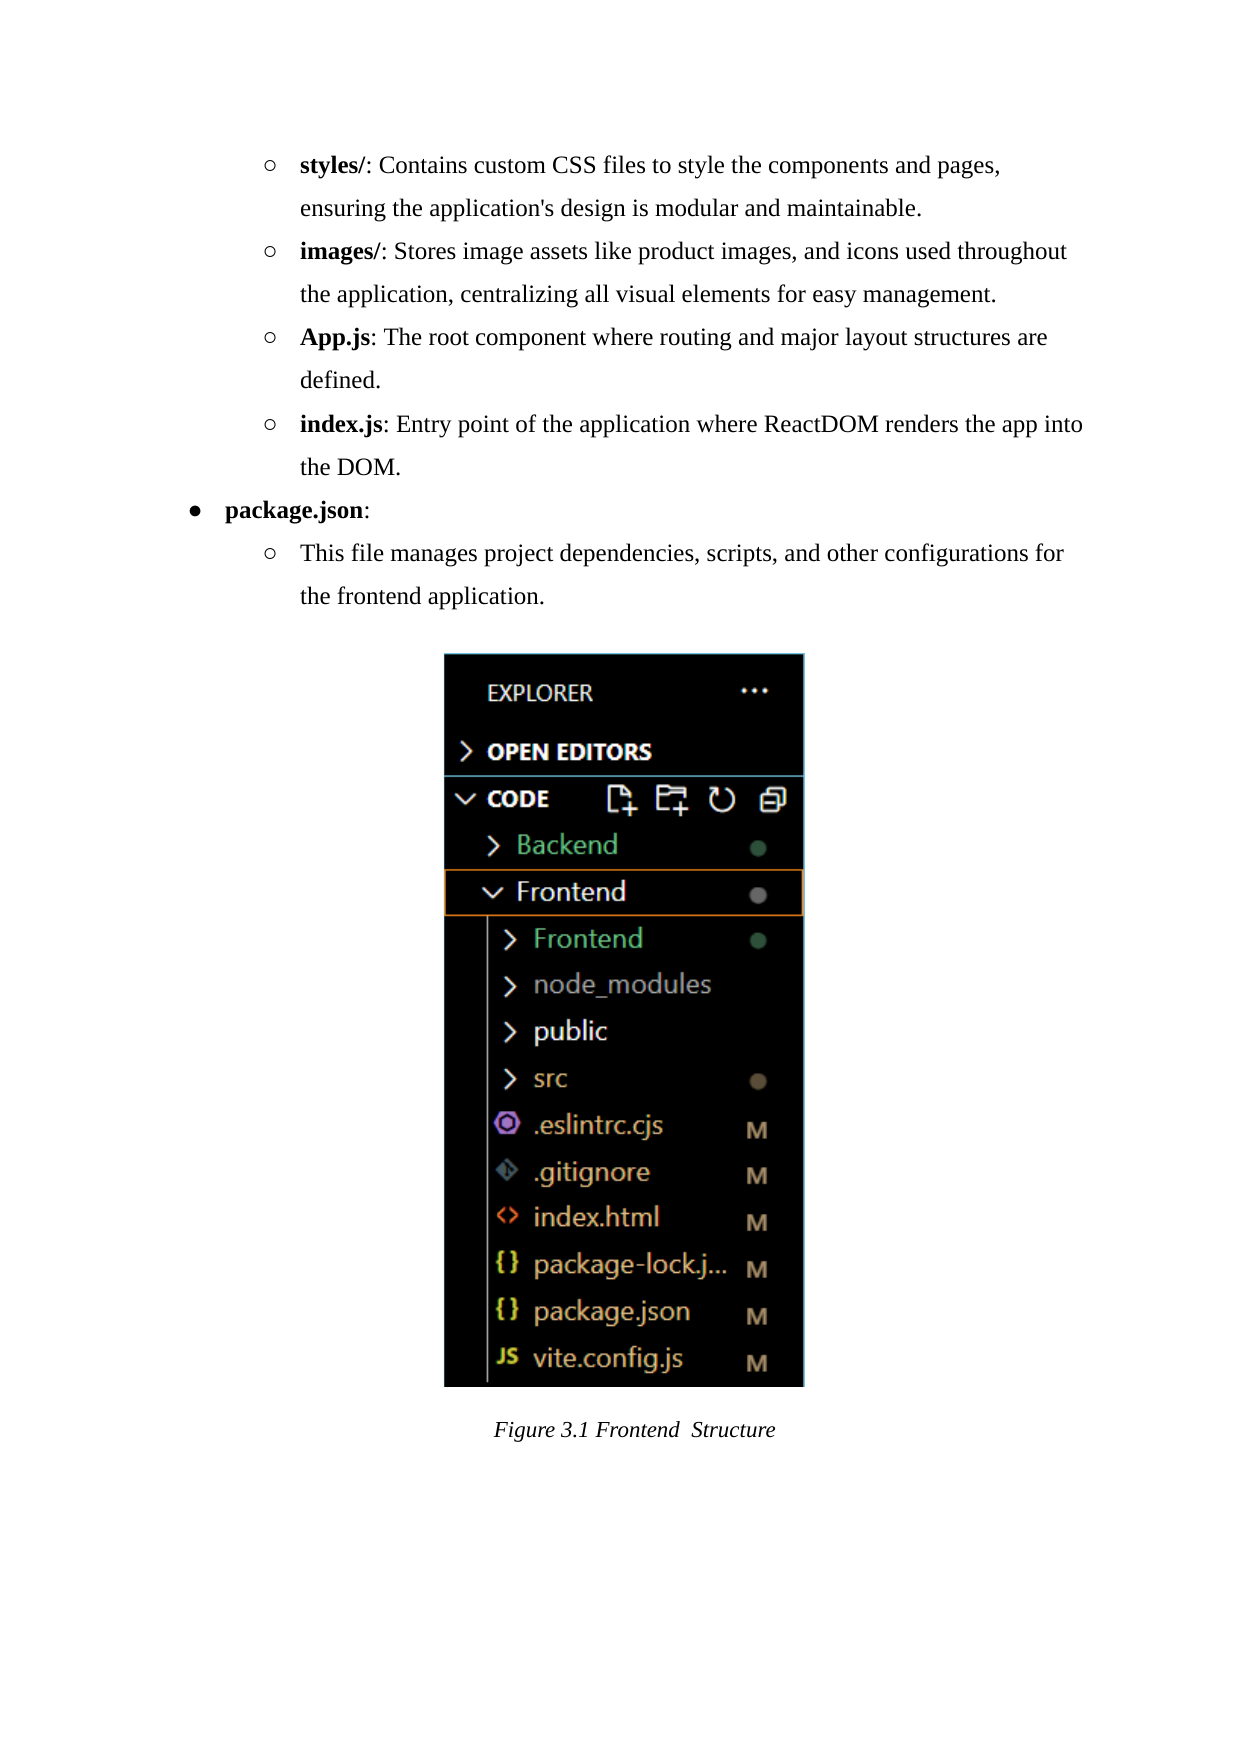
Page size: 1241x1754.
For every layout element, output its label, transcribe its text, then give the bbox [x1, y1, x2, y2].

list index.js: Entry point of the application where ReactDOM renders the app into the DOM. [262, 409, 1090, 481]
picture [443, 653, 805, 1387]
list App.js: The root component where routing and major layout structures are defined. [262, 322, 1090, 394]
list package.json: [187, 495, 1090, 524]
list images/: Stores image assets like product images, and icons used throughout the application, centralizing all visual elements for easy management. [262, 236, 1090, 308]
list styles/: Contains custom CSS files to style the components and pages, ensuring the application's design is modular and maintainable. [262, 150, 1090, 222]
text Figure 3.1 Frontend Structure [450, 1416, 1090, 1442]
list This file manages project dependencies, scripts, and other configurations for the frontend application. [262, 538, 1090, 610]
